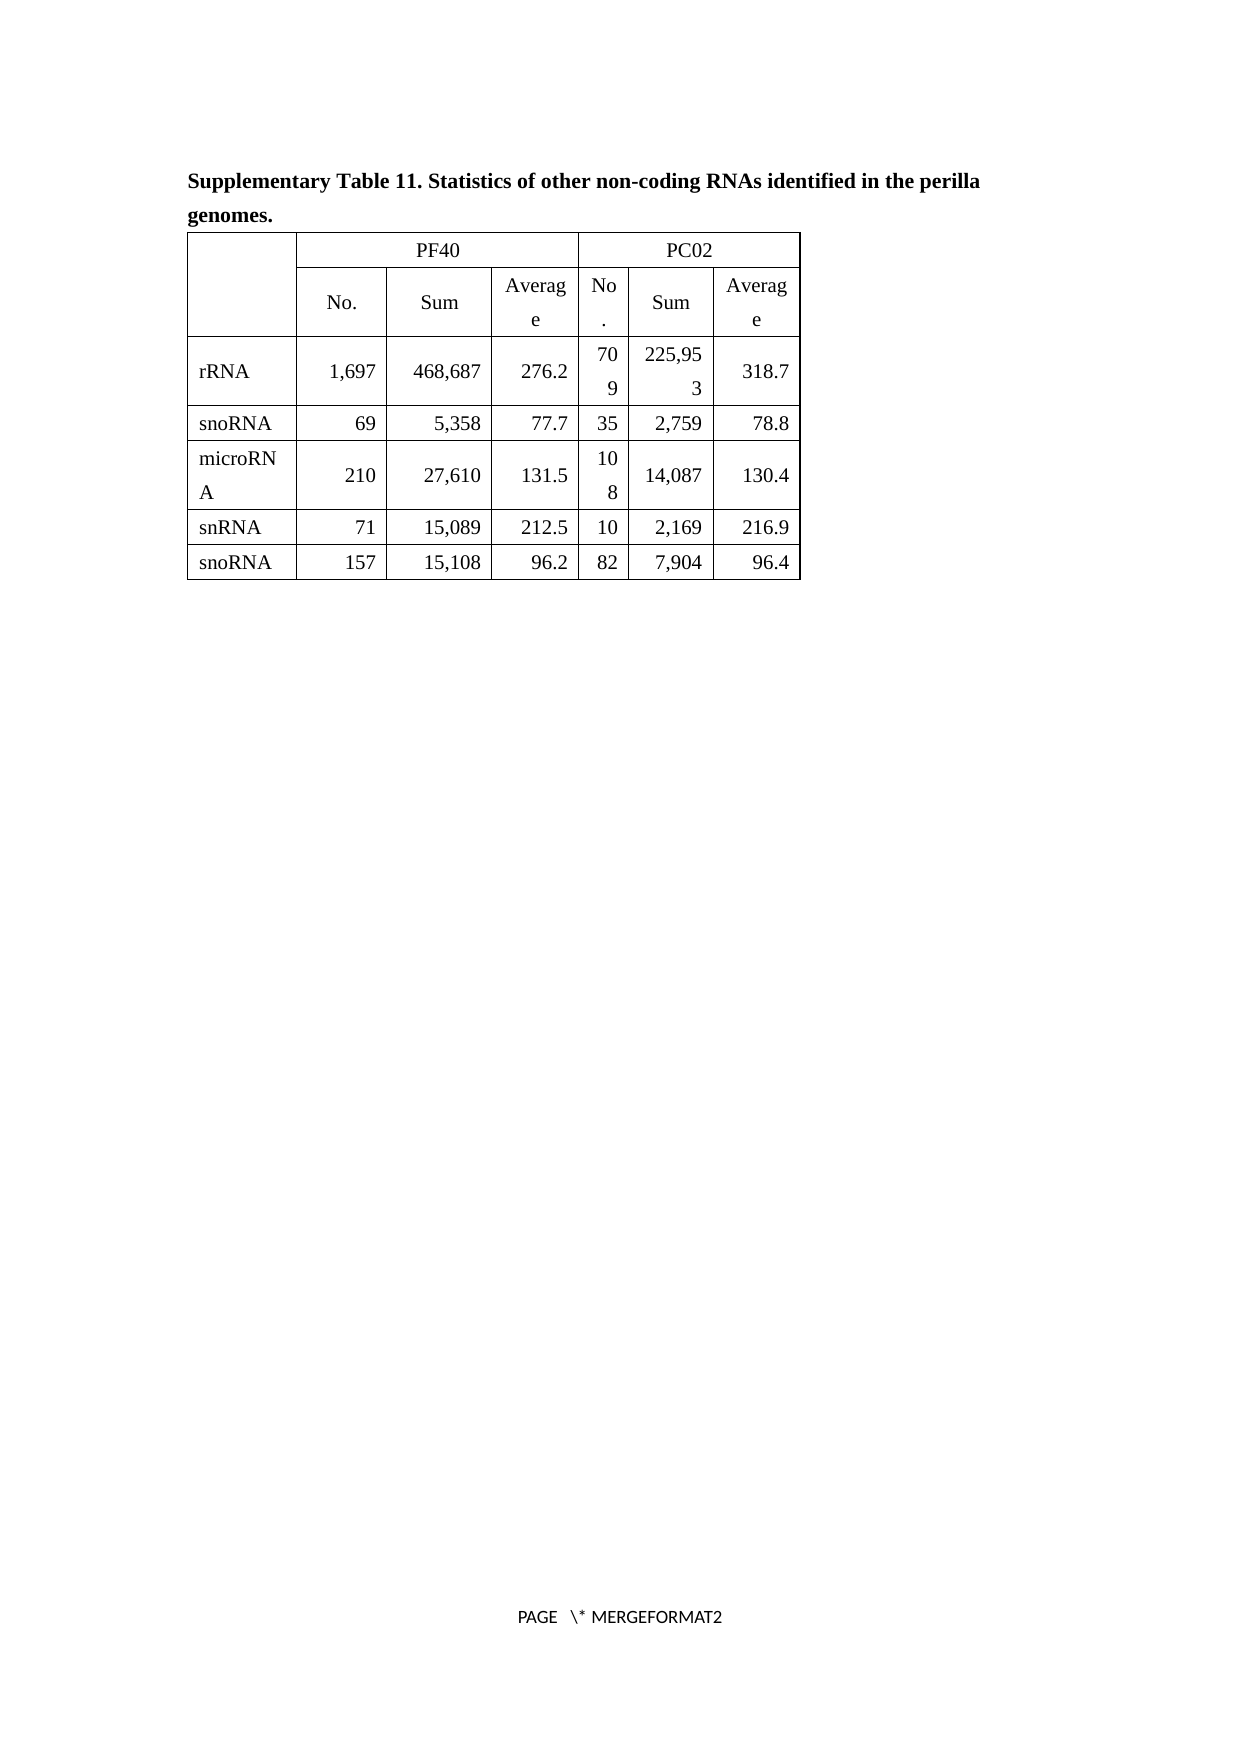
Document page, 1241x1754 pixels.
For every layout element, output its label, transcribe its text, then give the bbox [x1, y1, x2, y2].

table_cell Average [714, 268, 799, 336]
table_cell 131.5 [492, 441, 578, 509]
table_cell 1,697 [297, 337, 386, 405]
table_cell 2,759 [629, 406, 713, 440]
table_cell snoRNA [188, 406, 296, 440]
table_cell 15,108 [387, 545, 491, 579]
table_cell 96.2 [492, 545, 578, 579]
table_cell 78.8 [714, 406, 799, 440]
table_cell 69 [297, 406, 386, 440]
table_cell rRNA [188, 337, 296, 405]
table_cell snRNA [188, 510, 296, 544]
table_cell 318.7 [714, 337, 799, 405]
table_cell 5,358 [387, 406, 491, 440]
table_cell 27,610 [387, 441, 491, 509]
table_cell 130.4 [714, 441, 799, 509]
table_cell 14,087 [629, 441, 713, 509]
table_cell No. [579, 268, 628, 336]
table_cell Sum [387, 268, 491, 336]
table_header PF40 [297, 233, 578, 267]
table_cell 108 [579, 441, 628, 509]
table_cell 709 [579, 337, 628, 405]
table_cell 210 [297, 441, 386, 509]
table_cell 96.4 [714, 545, 799, 579]
table_cell 216.9 [714, 510, 799, 544]
table_cell 35 [579, 406, 628, 440]
text Supplementary Table 11. Statistics of other non-coding RNAs identified in the perilla genomes. [187, 164, 1053, 232]
table_cell 225,953 [629, 337, 713, 405]
table_cell 15,089 [387, 510, 491, 544]
table_cell 10 [579, 510, 628, 544]
table_cell No. [297, 268, 386, 336]
table_cell snoRNA [188, 545, 296, 579]
table_cell 212.5 [492, 510, 578, 544]
table_cell 7,904 [629, 545, 713, 579]
table_cell 82 [579, 545, 628, 579]
table_cell 2,169 [629, 510, 713, 544]
table_cell Average [492, 268, 578, 336]
table_cell 157 [297, 545, 386, 579]
table_cell 276.2 [492, 337, 578, 405]
table_header [188, 233, 296, 336]
table_cell 77.7 [492, 406, 578, 440]
table_cell 468,687 [387, 337, 491, 405]
table_cell Sum [629, 268, 713, 336]
table_cell 71 [297, 510, 386, 544]
table_cell microRNA [188, 441, 296, 509]
table_header PC02 [579, 233, 799, 267]
